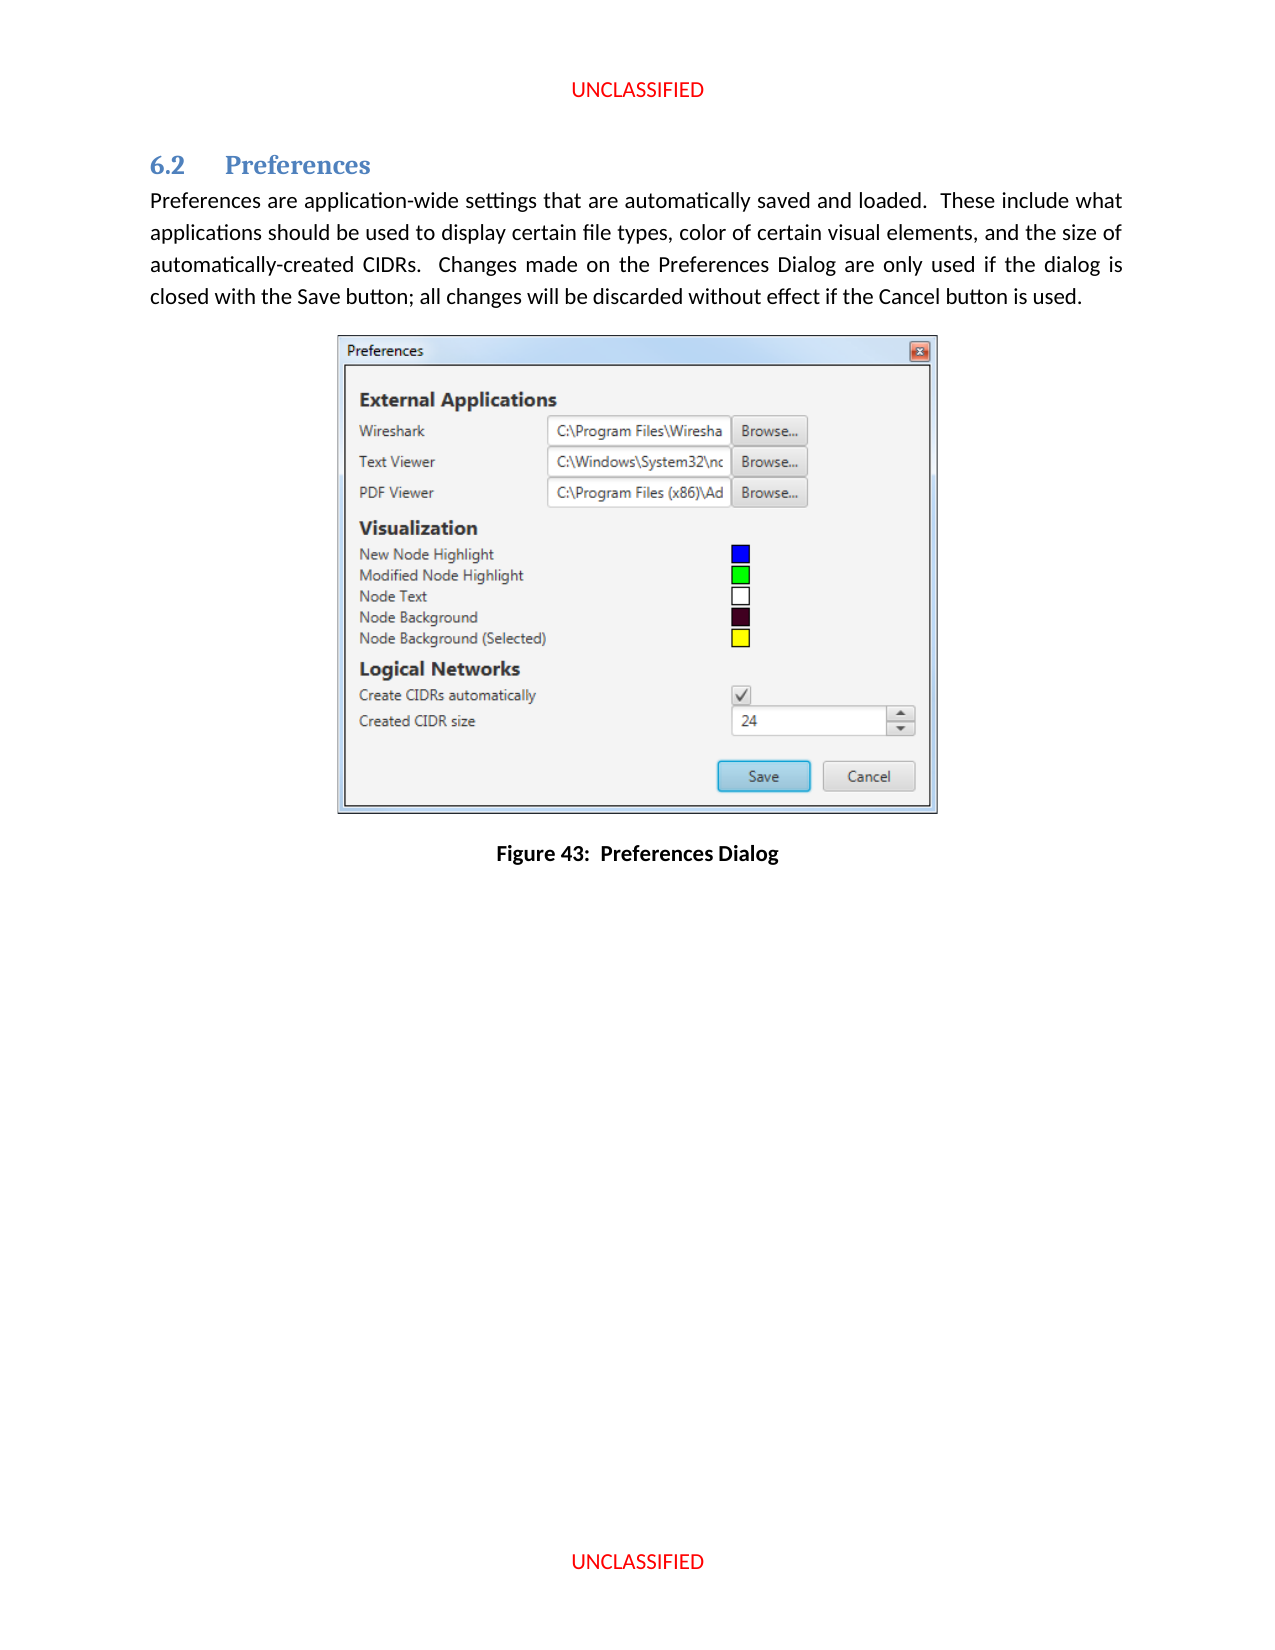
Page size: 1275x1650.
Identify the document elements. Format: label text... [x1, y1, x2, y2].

text Figure 43: Preferences Dialog [150, 839, 1125, 867]
text Preferences are application-wide settings that are automatically saved and loaded. These include what applications should be used to display certain file types, color of certain visual elements, and the size of automatically-created CIDRs. Changes made on the Preferences Dialog are only used if the dialog is closed with the Save button; all changes will be discarded without effect if the Cancel button is used. [150, 186, 1125, 310]
subtitle 6.2 Preferences [150, 150, 1125, 181]
picture [337, 335, 938, 814]
